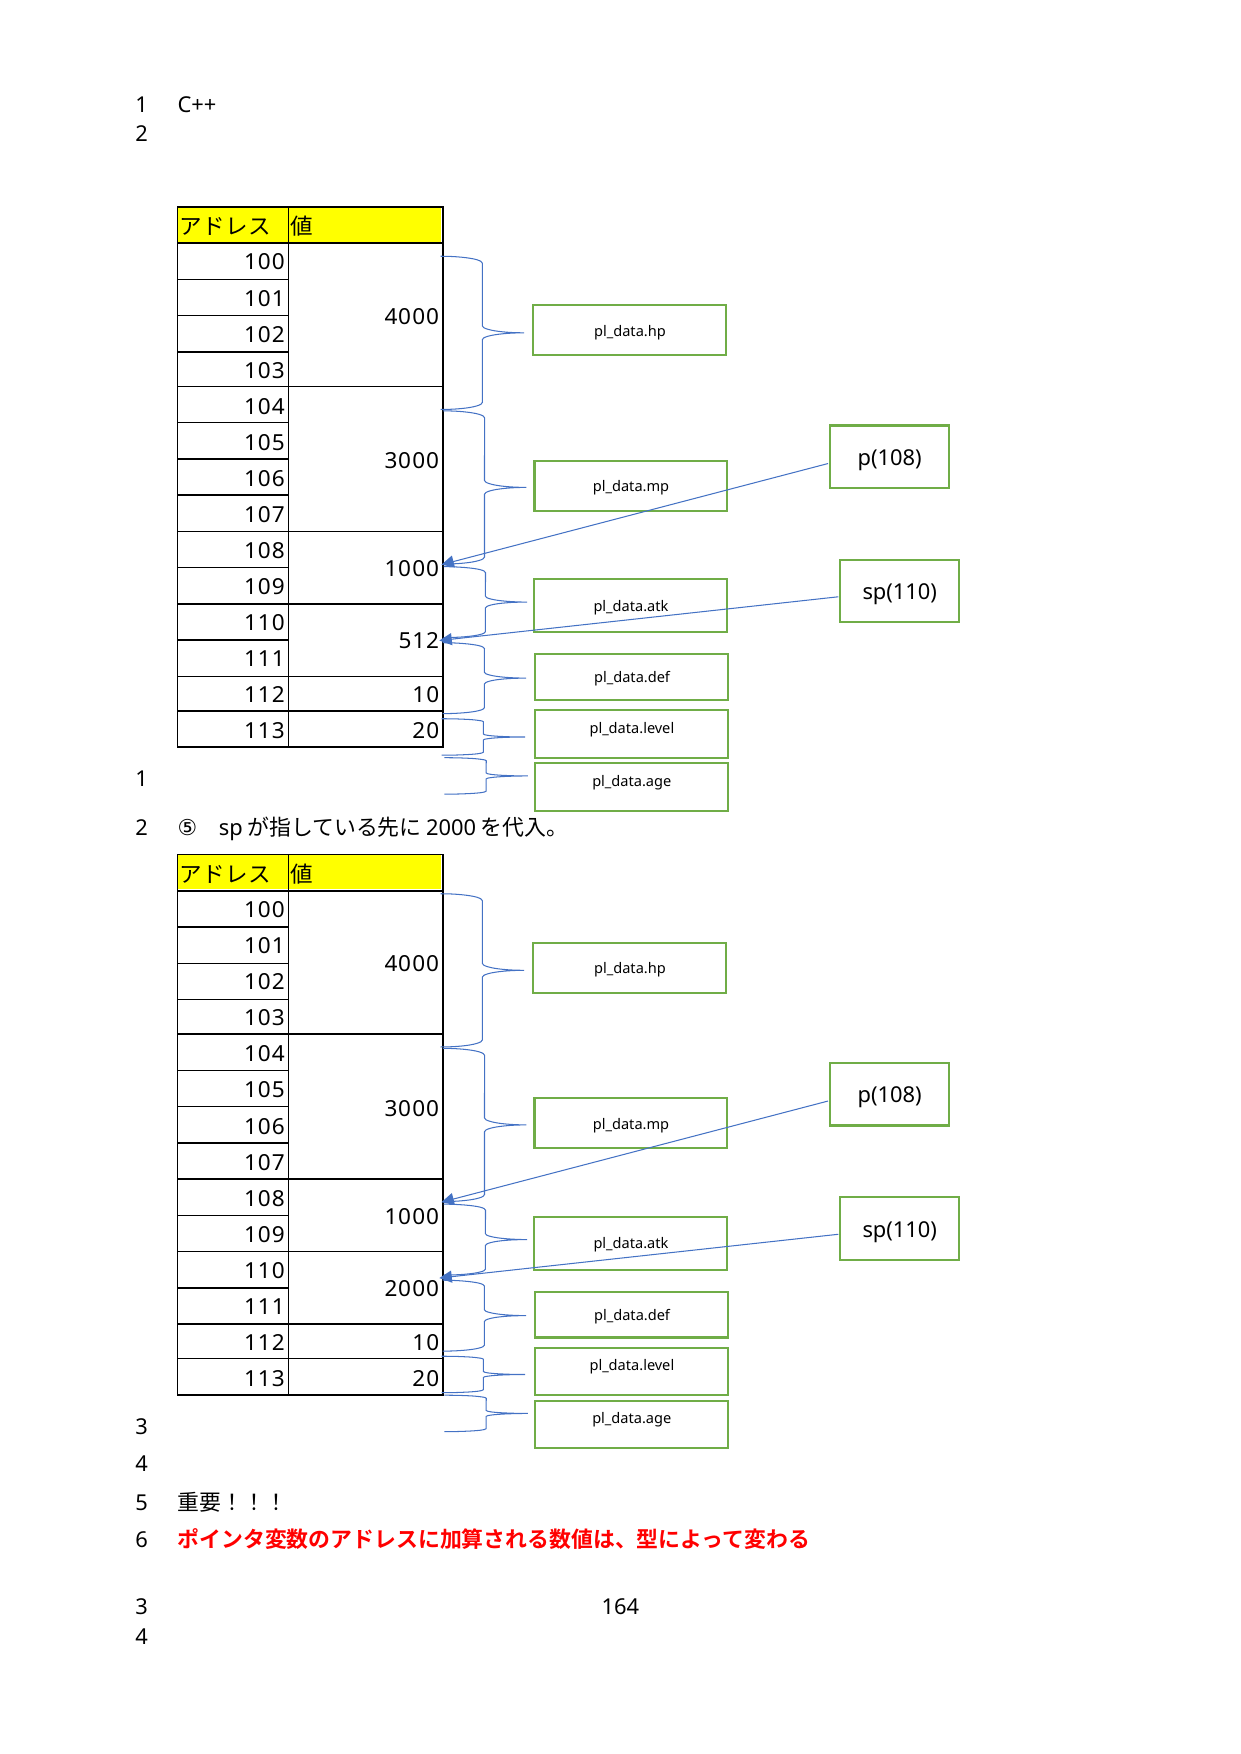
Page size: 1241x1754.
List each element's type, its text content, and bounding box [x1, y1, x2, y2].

text ポインタ変数のアドレスに加算される数値は、型によって変わる [177, 1519, 1063, 1557]
text ⑤ spが指している先に2000を代入。 [177, 807, 1063, 844]
text 重要！！！ [177, 1482, 1063, 1519]
